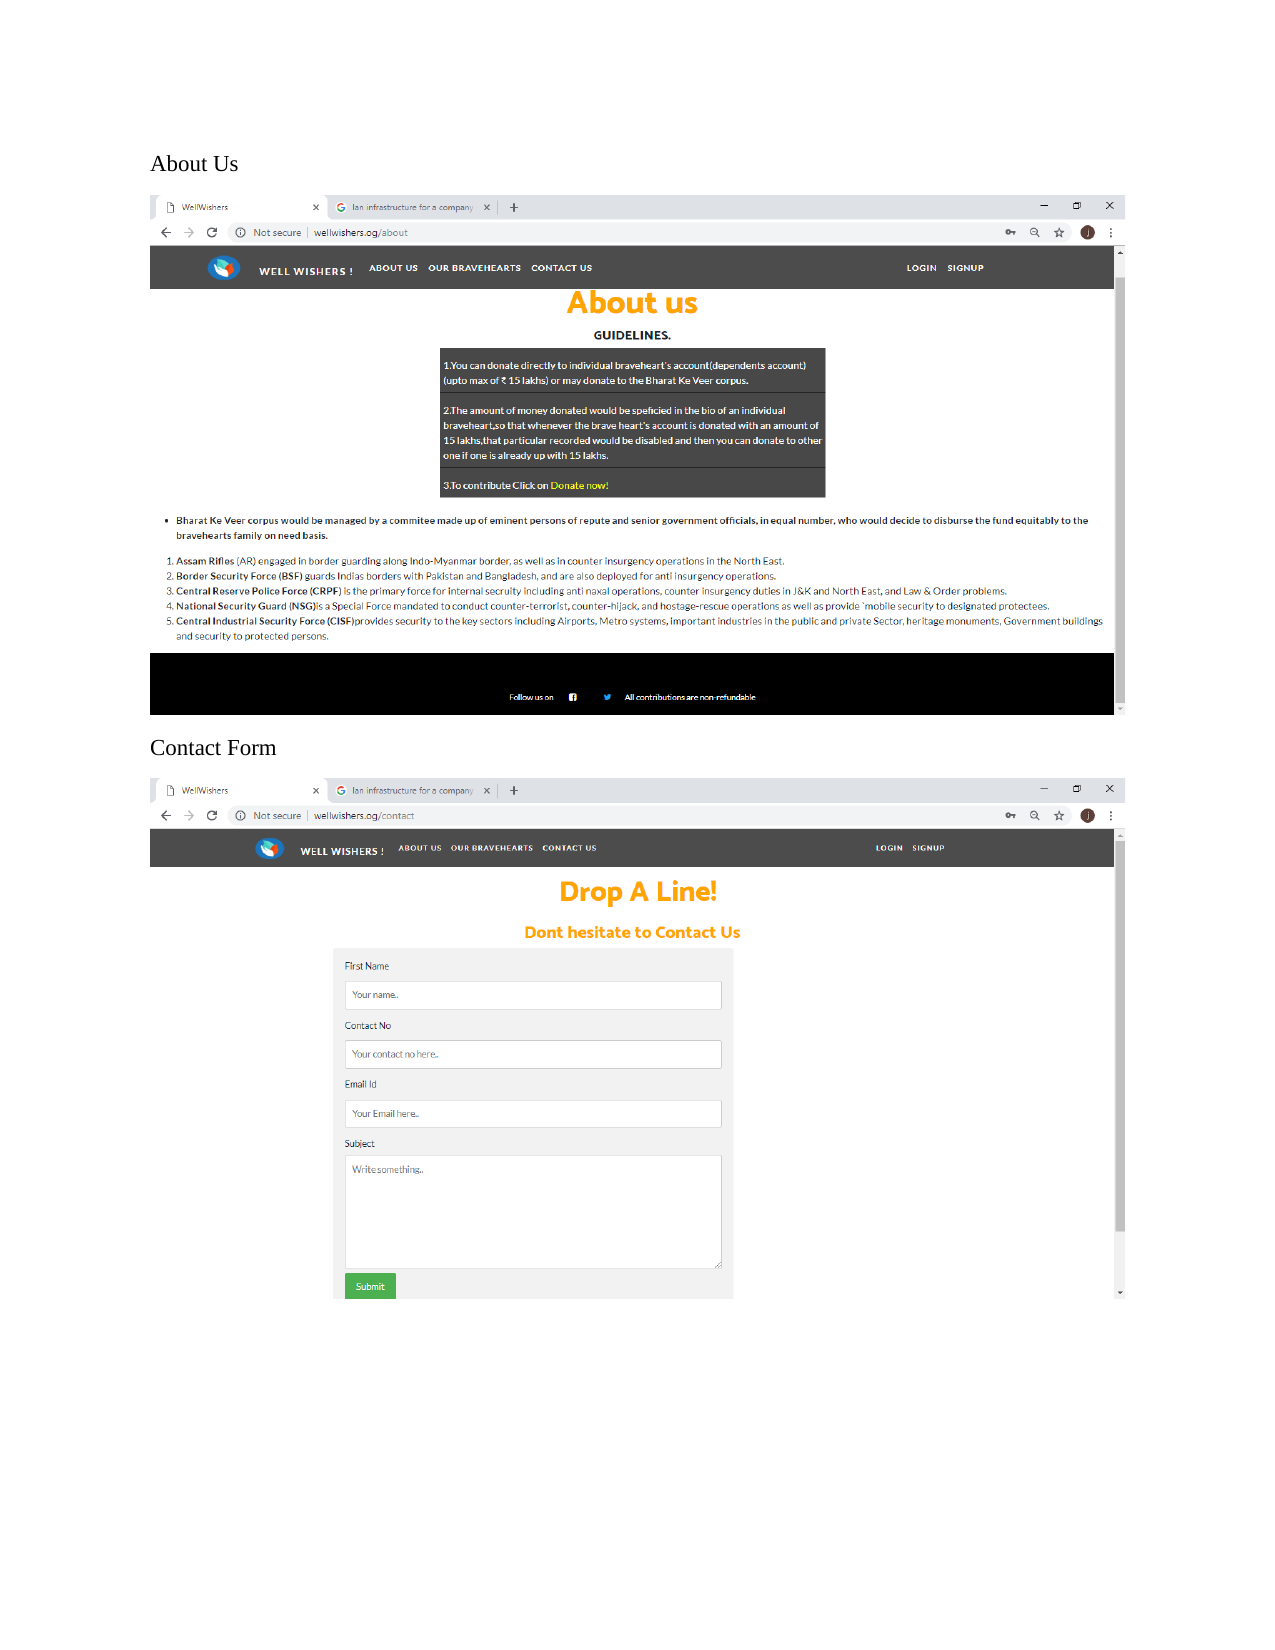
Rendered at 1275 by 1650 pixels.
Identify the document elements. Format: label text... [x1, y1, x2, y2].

text About Us [150, 150, 1125, 176]
text Contact Form [150, 733, 1125, 760]
picture [150, 778, 1125, 1299]
picture [150, 195, 1125, 715]
